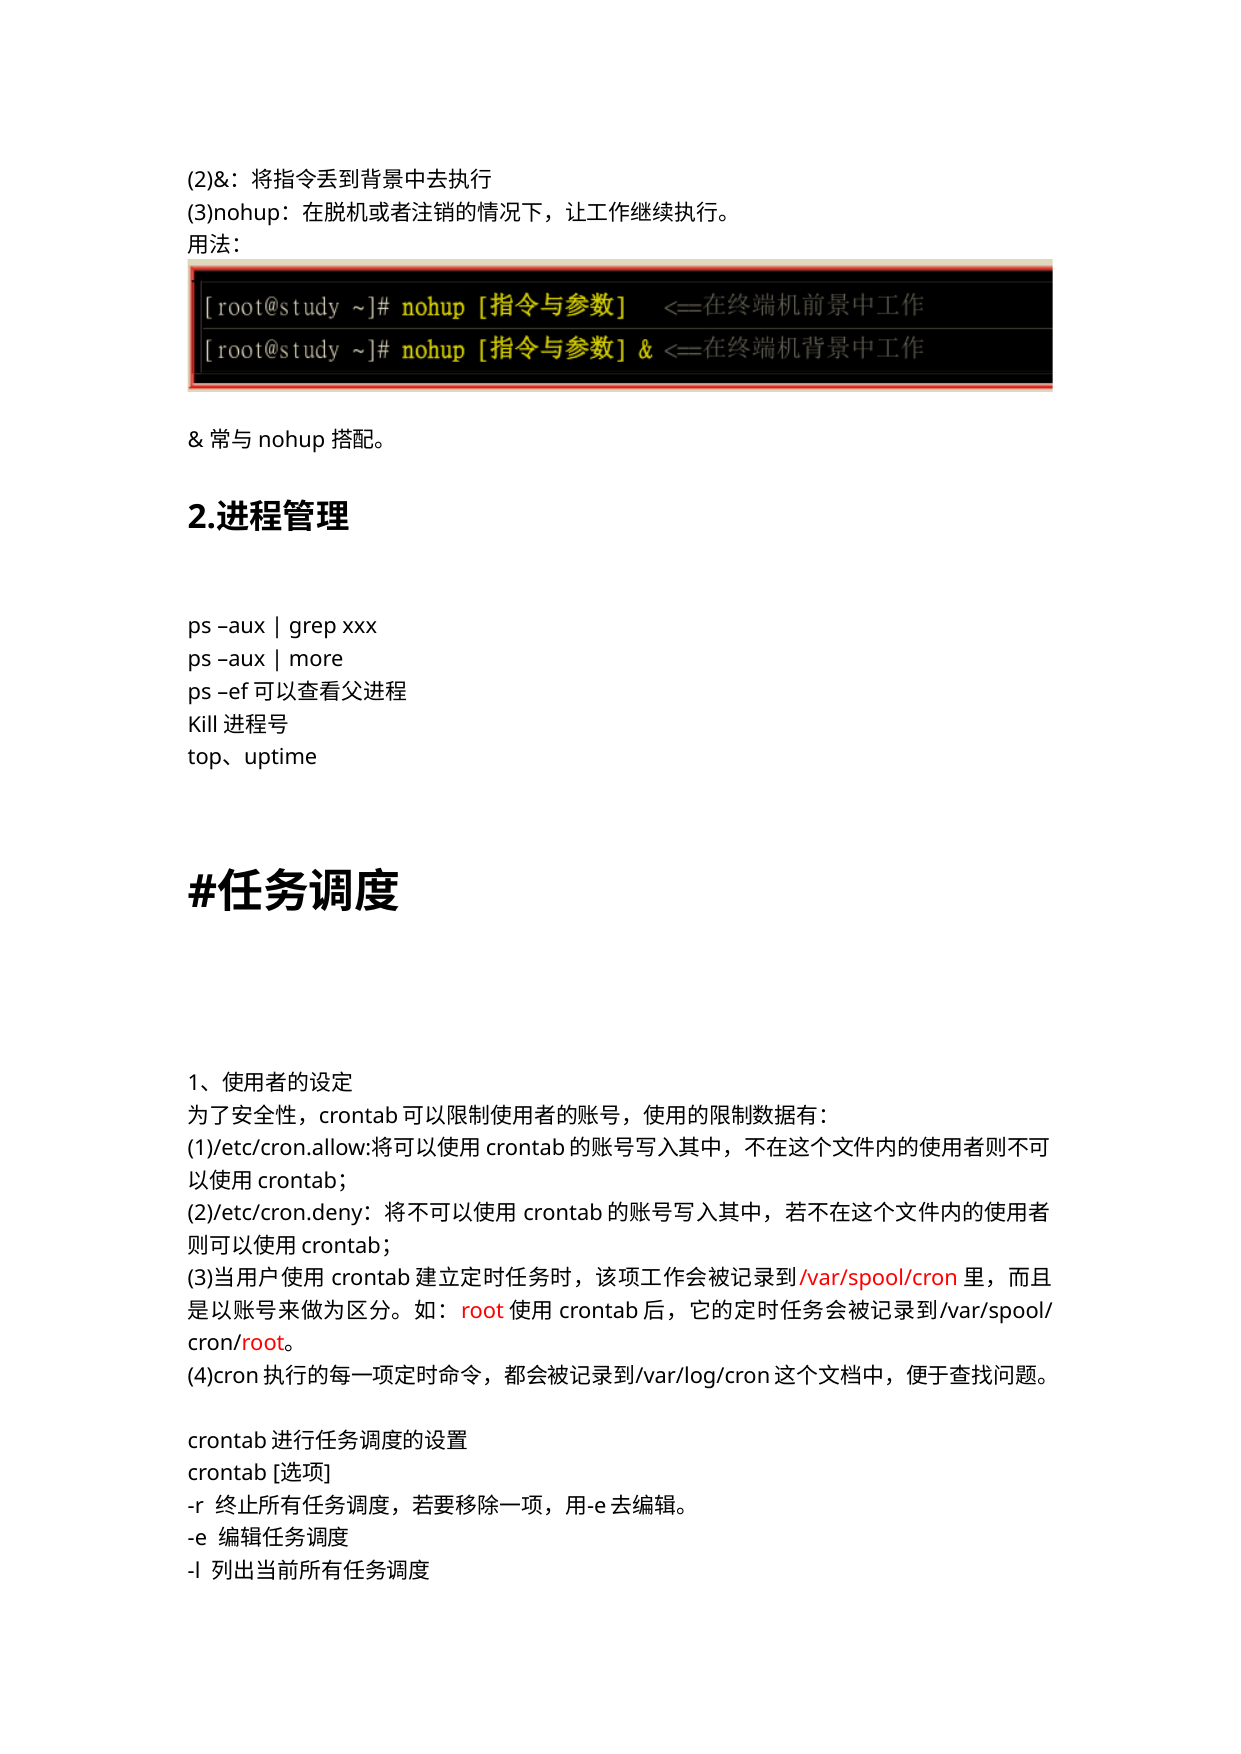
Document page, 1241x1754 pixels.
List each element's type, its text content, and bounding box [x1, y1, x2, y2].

text -e 编辑任务调度 [187, 1520, 1053, 1552]
subtitle #任务调度 [187, 839, 1053, 937]
text ps –aux | more [187, 641, 1053, 674]
text (1)/etc/cron.allow:将可以使用crontab的账号写入其中，不在这个文件内的使用者则不可以使用crontab； [187, 1130, 1053, 1195]
text ps –ef 可以查看父进程 [187, 674, 1053, 706]
text crontab进行任务调度的设置 [187, 1422, 1053, 1455]
text -l 列出当前所有任务调度 [187, 1552, 1053, 1585]
text 为了安全性，crontab可以限制使用者的账号，使用的限制数据有： [187, 1097, 1053, 1130]
text (3)当用户使用crontab建立定时任务时，该项工作会被记录到/var/spool/cron里，而且是以账号来做为区分。如：root使用crontab后，它的定时任务会被记录到/var/spool/cron/root。 [187, 1260, 1053, 1357]
text (2)&：将指令丢到背景中去执行 [187, 162, 1053, 194]
text ps –aux | grep xxx [187, 609, 1053, 641]
text crontab [选项] [187, 1455, 1053, 1487]
text 用法： [187, 227, 1053, 259]
text (3)nohup：在脱机或者注销的情况下，让工作继续执行。 [187, 194, 1053, 227]
text (2)/etc/cron.deny：将不可以使用crontab的账号写入其中，若不在这个文件内的使用者则可以使用crontab； [187, 1195, 1053, 1260]
text 1、使用者的设定 [187, 1065, 1053, 1097]
text top、uptime [187, 739, 1053, 771]
subtitle 2.进程管理 [187, 482, 1053, 547]
text & 常与 nohup 搭配。 [187, 422, 1053, 454]
text (4)cron执行的每一项定时命令，都会被记录到/var/log/cron这个文档中，便于查找问题。 [187, 1357, 1053, 1390]
text -r 终止所有任务调度，若要移除一项，用-e去编辑。 [187, 1487, 1053, 1520]
text Kill 进程号 [187, 706, 1053, 739]
picture [187, 259, 1053, 392]
